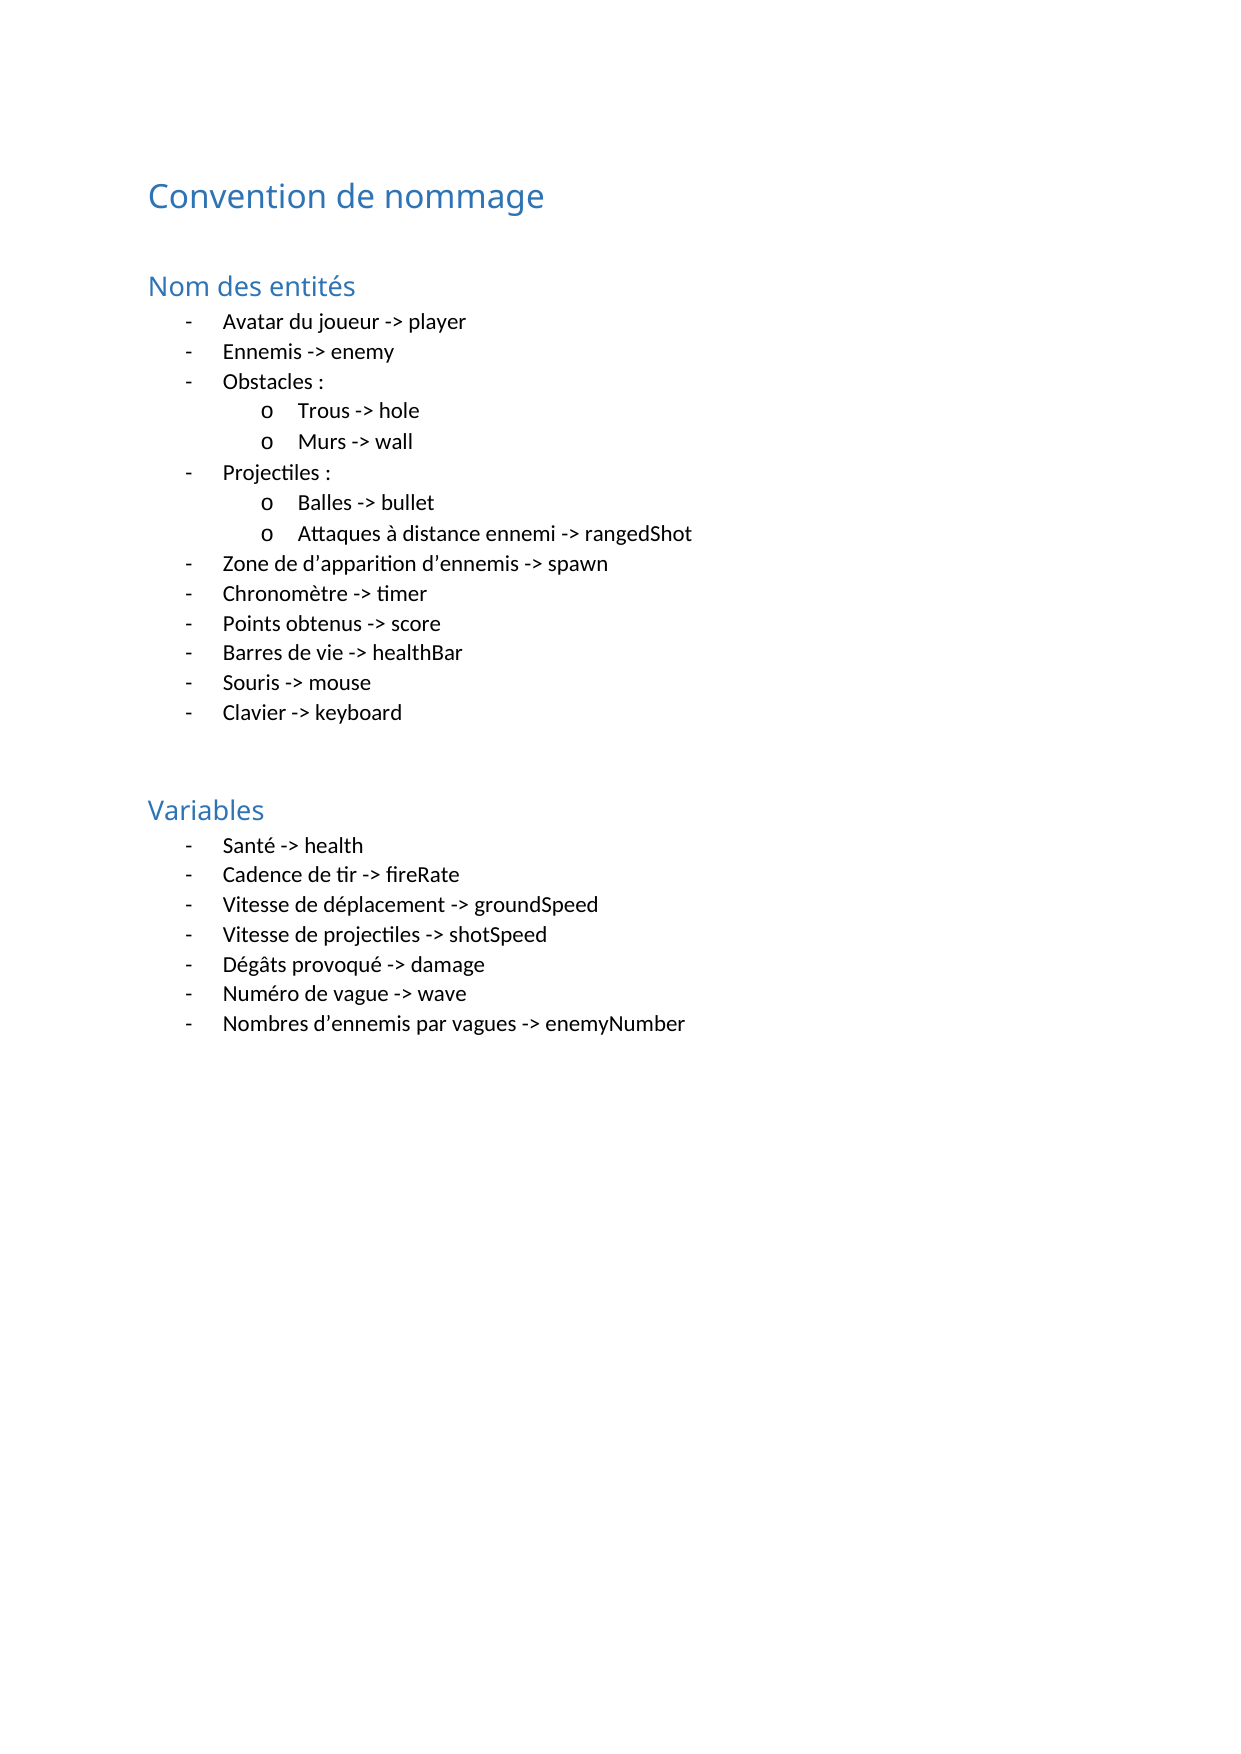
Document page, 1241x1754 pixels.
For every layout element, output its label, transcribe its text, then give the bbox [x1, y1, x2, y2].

list Trous -> hole [260, 396, 1093, 426]
list Clavier -> keyboard [185, 698, 1093, 726]
list Numéro de vague -> wave [185, 979, 1093, 1007]
list Ennemis -> enemy [185, 337, 1093, 365]
list Nombres d’ennemis par vagues -> enemyNumber [185, 1009, 1093, 1037]
list Barres de vie -> healthBar [185, 638, 1093, 667]
list Vitesse de projectiles -> shotSpeed [185, 920, 1093, 948]
list Projectiles : [185, 458, 1093, 486]
list Dégâts provoqué -> damage [185, 950, 1093, 978]
list Attaques à distance ennemi -> rangedShot [260, 519, 1093, 548]
list Santé -> health [185, 831, 1093, 859]
list Balles -> bullet [260, 488, 1093, 517]
list Obstacles : [185, 367, 1093, 395]
list Chronomètre -> timer [185, 579, 1093, 607]
list Avatar du joueur -> player [185, 307, 1093, 335]
subtitle Nom des entités [148, 268, 1093, 304]
list Vitesse de déplacement -> groundSpeed [185, 890, 1093, 918]
list Murs -> wall [260, 427, 1093, 456]
list Zone de d’apparition d’ennemis -> spawn [185, 549, 1093, 577]
list Cadence de tir -> fireRate [185, 861, 1093, 889]
list Points obtenus -> score [185, 609, 1093, 637]
subtitle Convention de nommage [148, 173, 1093, 218]
subtitle Variables [148, 791, 1093, 828]
list Souris -> mouse [185, 668, 1093, 696]
